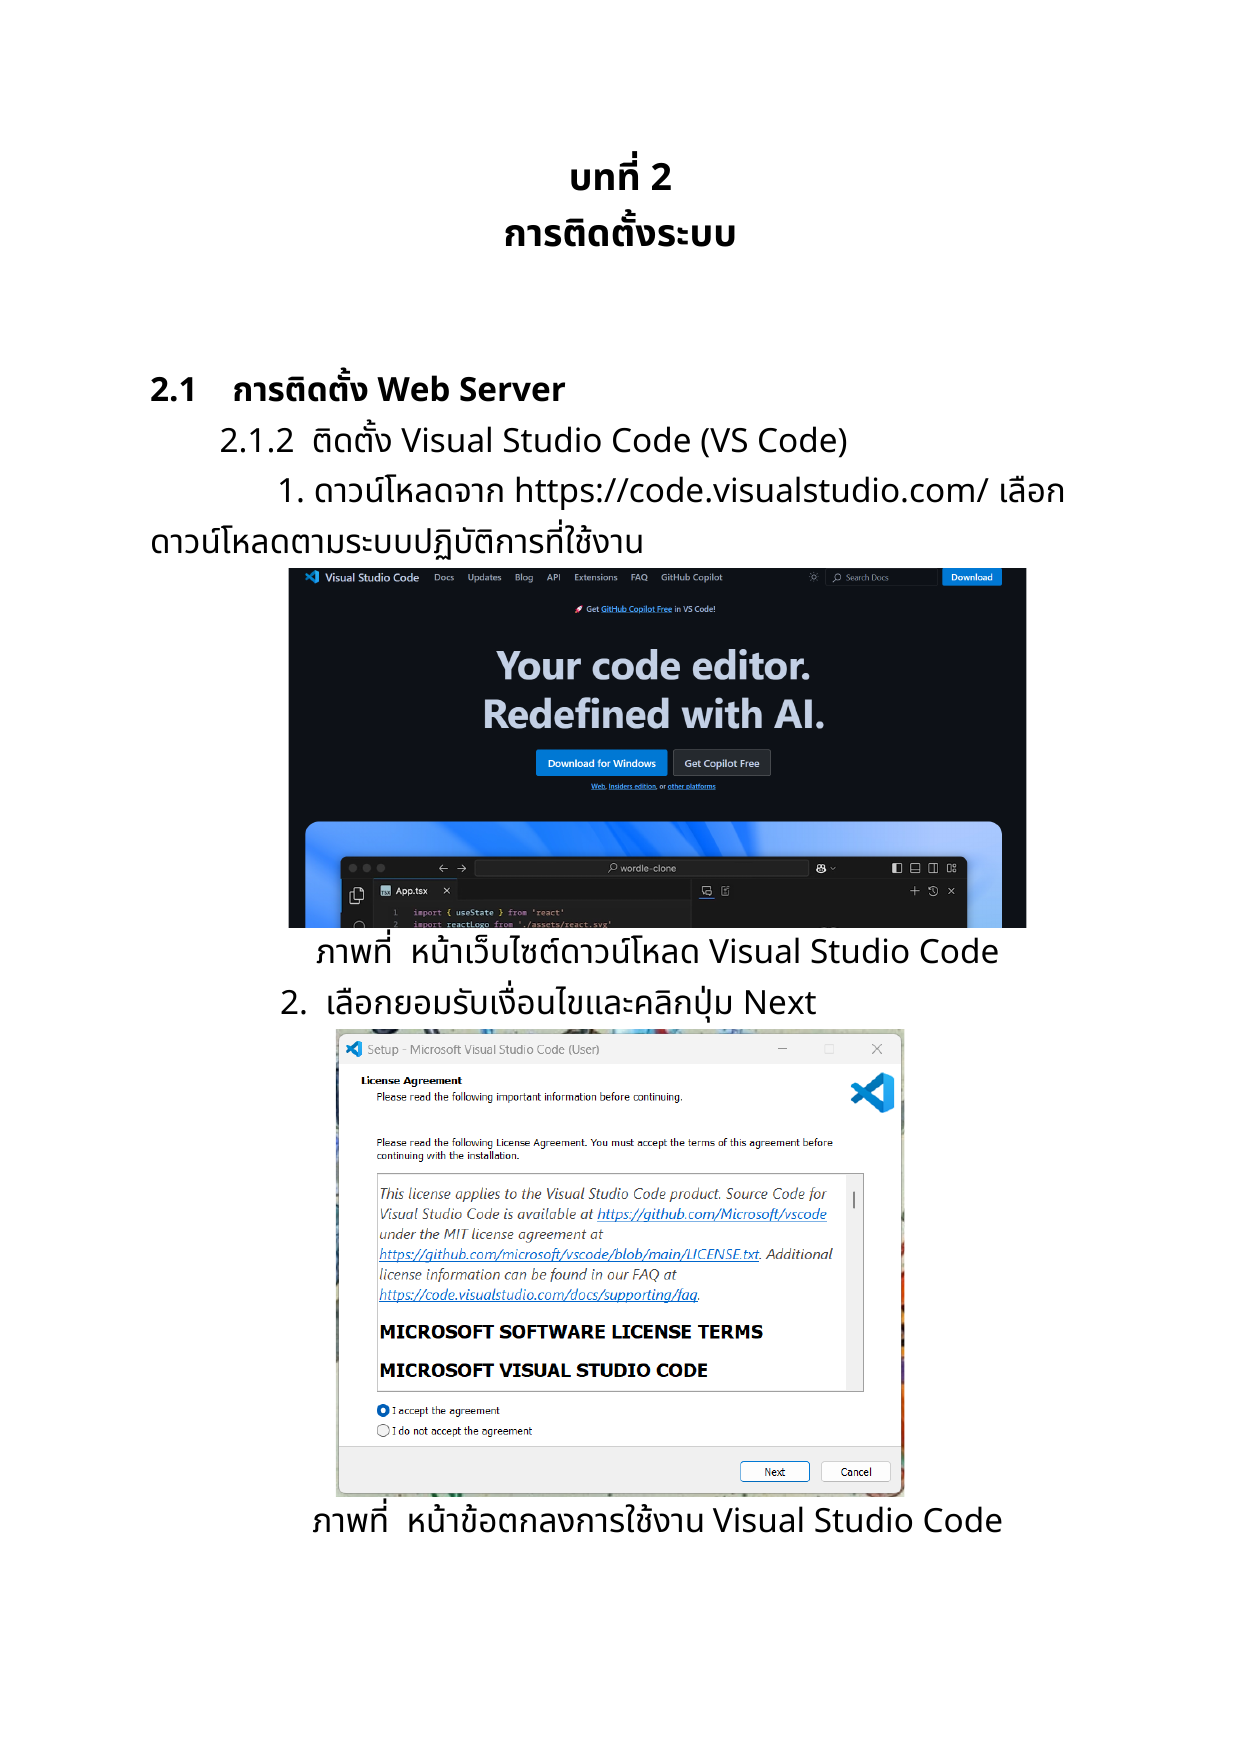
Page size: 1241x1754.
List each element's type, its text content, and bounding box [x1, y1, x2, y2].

text บทที่ 2 [150, 150, 1090, 207]
text ภาพที่ หน้าข้อตกลงการใช้งาน Visual Studio Code [150, 1497, 1090, 1548]
picture [335, 1029, 905, 1497]
text 2. เลือกยอมรับเงื่อนไขและคลิกปุ่ม Next [150, 978, 1090, 1029]
picture [288, 568, 1027, 928]
text 1. ดาวน์โหลดจาก https://code.visualstudio.com/ เลือกดาวน์โหลดตามระบบปฏิบัติการที่ใช้งาน [150, 467, 1090, 568]
text 2.1.2 ติดตั้ง Visual Studio Code (VS Code) [150, 416, 1090, 467]
text 2.1 การติดตั้ง Web Server [150, 366, 1090, 416]
text ภาพที่ หน้าเว็บไซต์ดาวน์โหลด Visual Studio Code [150, 928, 1090, 978]
text การติดตั้งระบบ [150, 207, 1090, 264]
